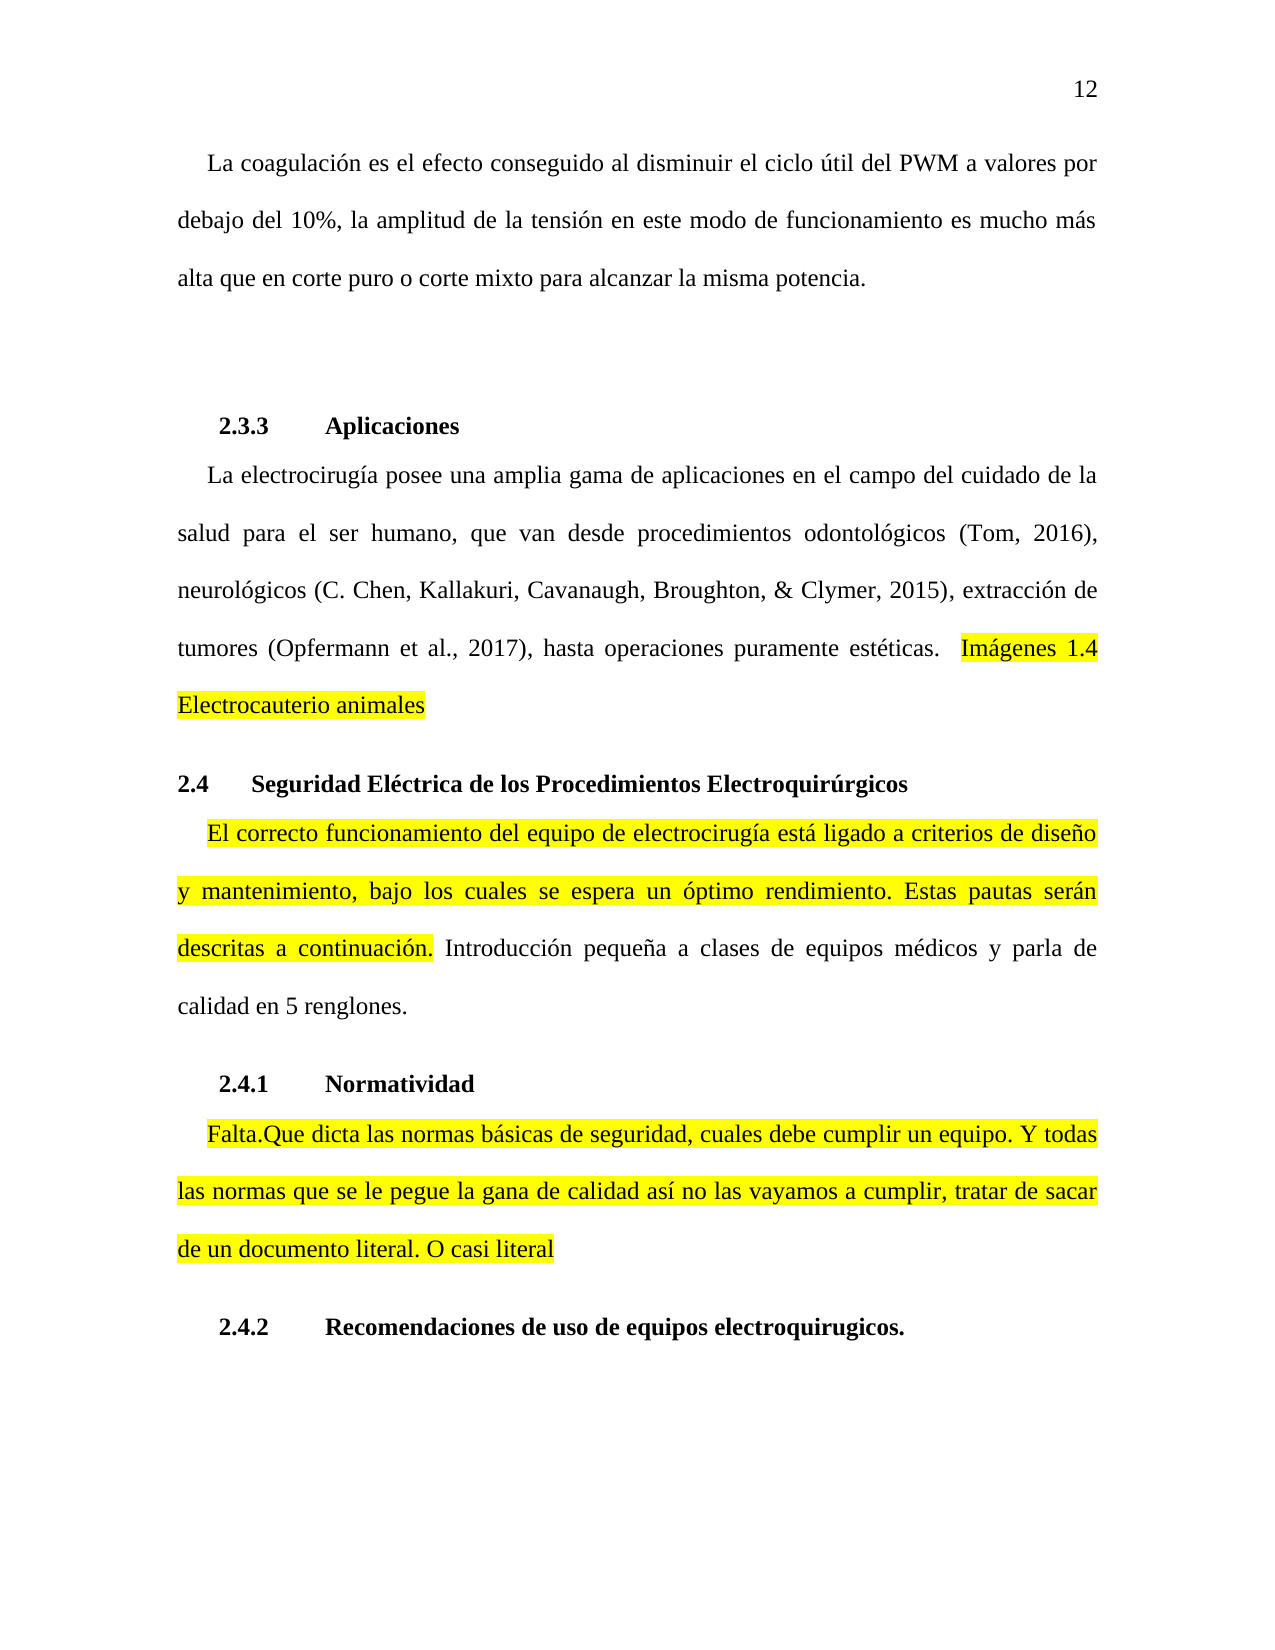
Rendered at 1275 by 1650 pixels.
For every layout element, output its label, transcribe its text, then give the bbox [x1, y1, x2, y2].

text La electrocirugía posee una amplia gama de aplicaciones en el campo del cuidado de la salud para el ser humano, que van desde procedimientos odontológicos (Tom, 2016), neurológicos (C. Chen, Kallakuri, Cavanaugh, Broughton, & Clymer, 2015), extracción de tumores (Opfermann et al., 2017), hasta operaciones puramente estéticas. Imágenes 1.4 Electrocauterio animales [177, 461, 1098, 719]
text Falta.Que dicta las normas básicas de seguridad, cuales debe cumplir un equipo. Y todas las normas que se le pegue la gana de calidad así no las vayamos a cumplir, tratar de sacar de un documento literal. O casi literal [177, 1119, 1098, 1176]
text La coagulación es el efecto conseguido al disminuir el ciclo útil del PWM a valores por debajo del 10%, la amplitud de la tensión en este modo de funcionamiento es mucho más alta que en corte puro o corte mixto para alcanzar la misma potencia. [177, 148, 1098, 291]
subtitle Recomendaciones de uso de equipos electroquirugicos. [177, 1312, 1098, 1341]
text El correcto funcionamiento del equipo de electrocirugía está ligado a criterios de diseño y mantenimiento, bajo los cuales se espera un óptimo rendimiento. Estas pautas serán descritas a continuación. Introducción pequeña a clases de equipos médicos y parla de calidad en 5 renglones. [177, 818, 1098, 876]
subtitle Aplicaciones [177, 411, 1098, 440]
subtitle Seguridad Eléctrica de los Procedimientos Electroquirúrgicos [177, 769, 1098, 798]
text El correcto funcionamiento del equipo de electrocirugía está ligado a criterios de diseño y mantenimiento, bajo los cuales se espera un óptimo rendimiento. Estas pautas serán descritas a continuación. Introducción pequeña a clases de equipos médicos y parla de calidad en 5 renglones. [177, 905, 1098, 1020]
subtitle Normatividad [177, 1069, 1098, 1098]
text Falta.Que dicta las normas básicas de seguridad, cuales debe cumplir un equipo. Y todas las normas que se le pegue la gana de calidad así no las vayamos a cumplir, tratar de sacar de un documento literal. O casi literal [177, 1205, 1098, 1263]
